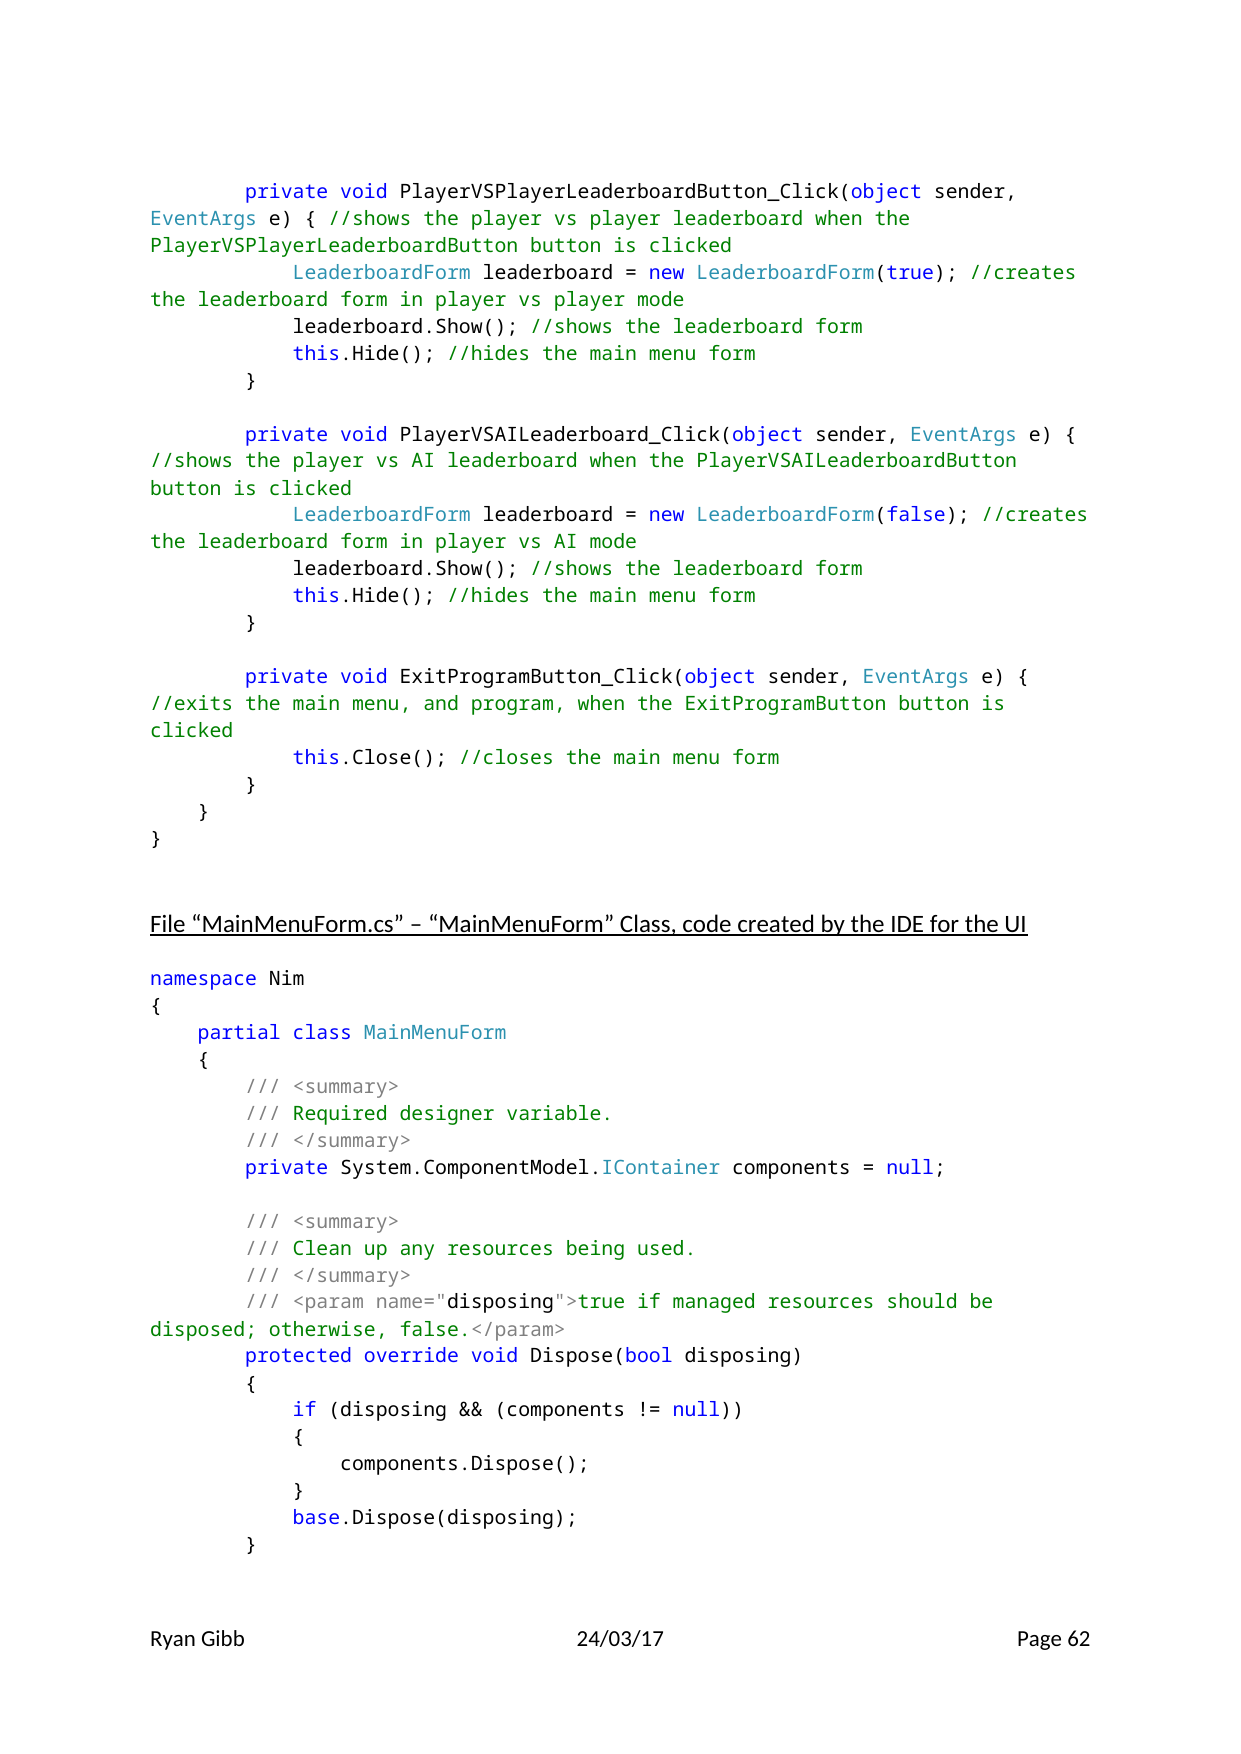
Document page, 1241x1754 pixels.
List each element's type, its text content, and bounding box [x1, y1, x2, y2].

text } [150, 797, 1090, 824]
text /// Clean up any resources being used. [150, 1234, 1090, 1261]
text /// <param name="disposing">true if managed resources should be disposed; otherwise, false.</param> [150, 1288, 1090, 1342]
text this.Close(); //closes the main menu form [150, 743, 1090, 771]
text LeaderboardForm leaderboard = new LeaderboardForm(true); //creates the leaderboard form in player vs player mode [150, 258, 1090, 312]
text private void PlayerVSPlayerLeaderboardButton_Click(object sender, EventArgs e) { //shows the player vs player leaderboard when the PlayerVSPlayerLeaderboardButton button is clicked [150, 177, 1090, 258]
text } [150, 609, 1090, 636]
text { [150, 1045, 1090, 1072]
text private System.ComponentModel.IContainer components = null; [150, 1153, 1090, 1180]
text } [150, 366, 1090, 393]
text LeaderboardForm leaderboard = new LeaderboardForm(false); //creates the leaderboard form in player vs AI mode [150, 501, 1090, 555]
text /// <summary> [150, 1072, 1090, 1099]
text } [150, 824, 1090, 851]
text this.Hide(); //hides the main menu form [150, 582, 1090, 609]
text private void PlayerVSAILeaderboard_Click(object sender, EventArgs e) { //shows the player vs AI leaderboard when the PlayerVSAILeaderboardButton button is clicked [150, 420, 1090, 501]
text } [150, 771, 1090, 797]
text { [150, 991, 1090, 1018]
text /// </summary> [150, 1126, 1090, 1153]
text private void ExitProgramButton_Click(object sender, EventArgs e) { //exits the main menu, and program, when the ExitProgramButton button is clicked [150, 663, 1090, 743]
text { [150, 1423, 1090, 1450]
text components.Dispose(); [150, 1450, 1090, 1477]
text } [150, 1477, 1090, 1504]
text namespace Nim [150, 964, 1090, 991]
text leaderboard.Show(); //shows the leaderboard form [150, 555, 1090, 582]
text base.Dispose(disposing); [150, 1504, 1090, 1531]
text /// </summary> [150, 1261, 1090, 1288]
text protected override void Dispose(bool disposing) [150, 1342, 1090, 1369]
text { [150, 1369, 1090, 1396]
text if (disposing && (components != null)) [150, 1396, 1090, 1423]
text leaderboard.Show(); //shows the leaderboard form [150, 312, 1090, 339]
text } [150, 1531, 1090, 1558]
text File “MainMenuForm.cs” – “MainMenuForm” Class, code created by the IDE for the UI [150, 908, 1090, 939]
text /// Required designer variable. [150, 1099, 1090, 1126]
text this.Hide(); //hides the main menu form [150, 339, 1090, 366]
text /// <summary> [150, 1207, 1090, 1234]
text partial class MainMenuForm [150, 1018, 1090, 1045]
